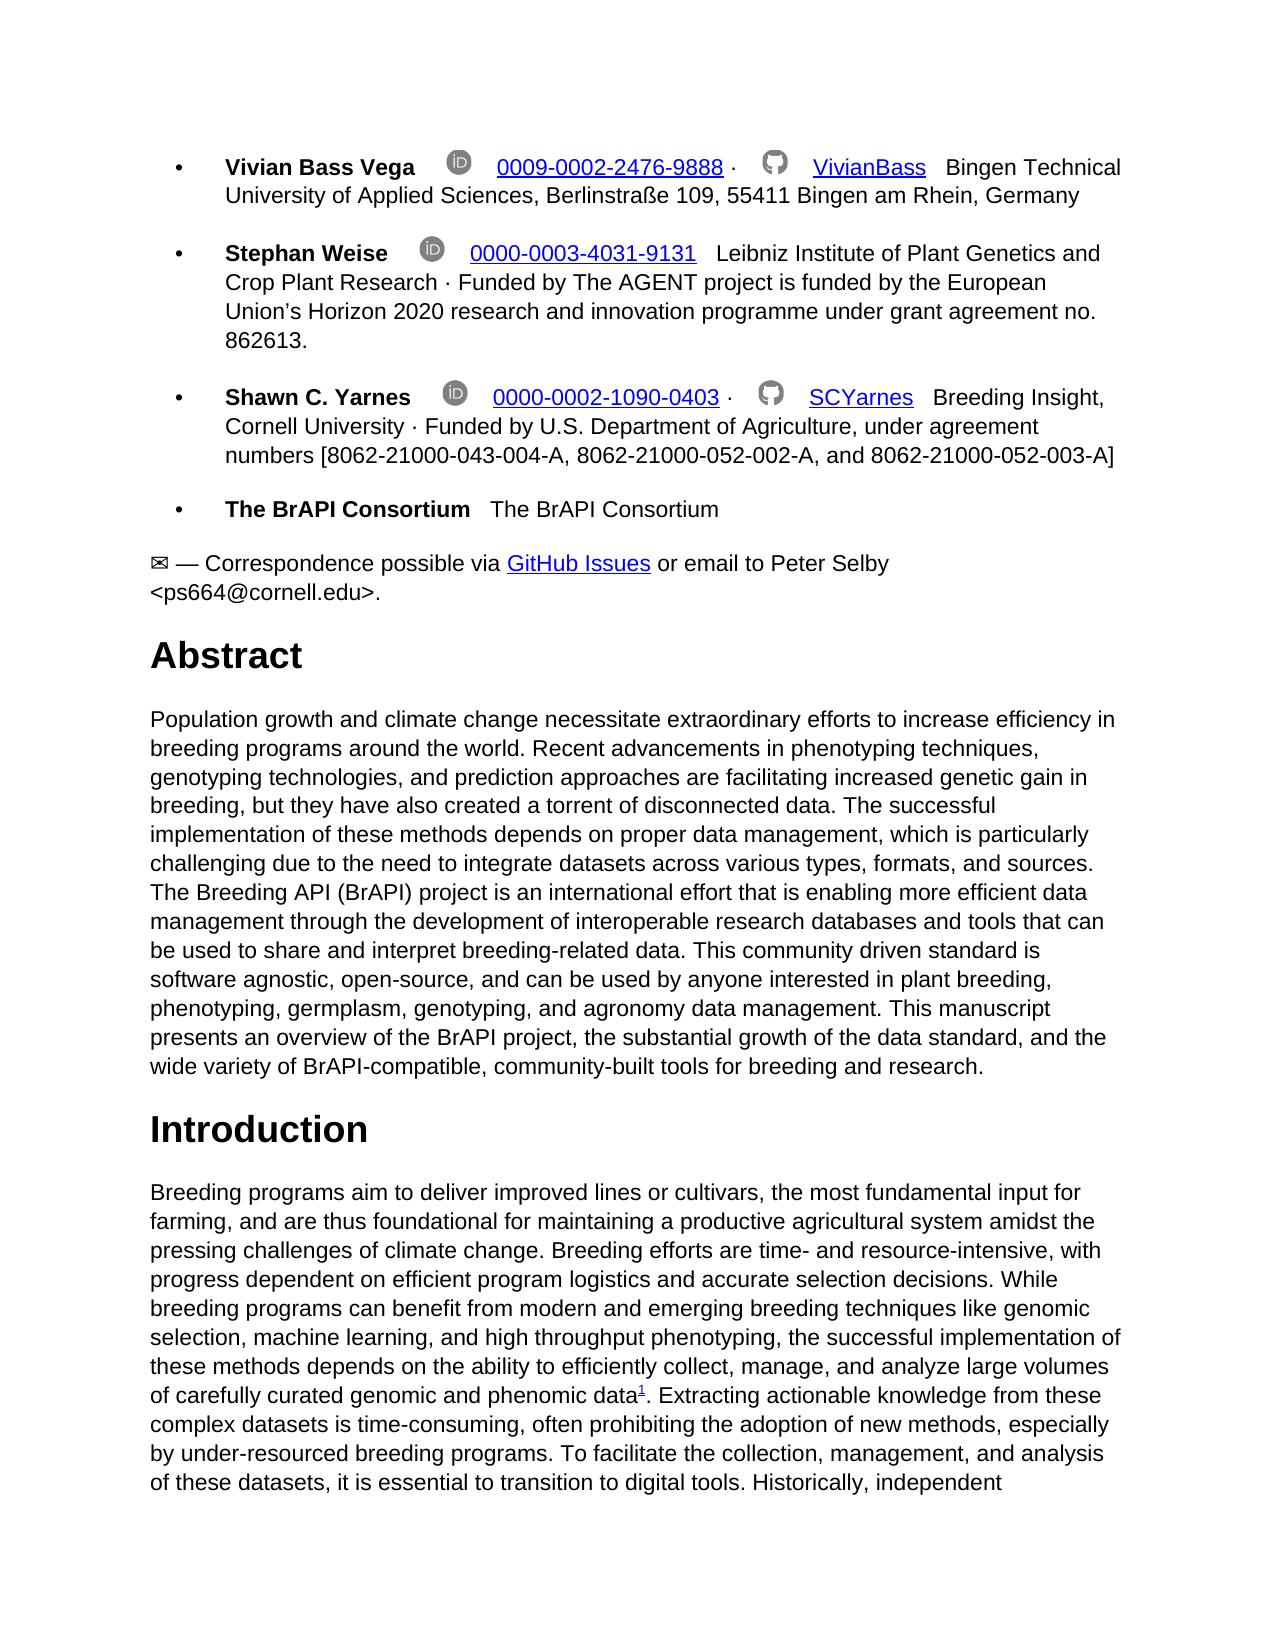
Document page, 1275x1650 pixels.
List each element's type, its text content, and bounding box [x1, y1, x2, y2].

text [150, 1179, 1125, 1495]
text Population growth and climate change necessitate extraordinary efforts to increase efficiency in breeding programs around the world. Recent advancements in phenotyping techniques, genotyping technologies, and prediction approaches are facilitating increased genetic gain in breeding, but they have also created a torrent of disconnected data. The successful implementation of these methods depends on proper data management, which is particularly challenging due to the need to integrate datasets across various types, formats, and sources. The Breeding API (BrAPI) project is an international effort that is enabling more efficient data management through the development of interoperable research databases and tools that can be used to share and interpret breeding-related data. This community driven standard is software agnostic, open-source, and can be used by anyone interested in plant breeding, phenotyping, germplasm, genotyping, and agronomy data management. This manuscript presents an overview of the BrAPI project, the substantial growth of the data standard, and the wide variety of BrAPI-compatible, community-built tools for breeding and research. [150, 706, 1125, 1079]
picture [758, 380, 784, 406]
subtitle Abstract [150, 633, 1125, 676]
list Stephan Weise 0000-0003-4031-9131 Leibniz Institute of Plant Genetics and Crop Plant Research · Funded by The AGENT project is funded by the European Union’s Horizon 2020 research and innovation programme under grant agreement no. 862613. [175, 236, 1125, 353]
picture [419, 236, 445, 262]
picture [446, 150, 472, 175]
picture [762, 150, 788, 175]
text ✉ — Correspondence possible via GitHub Issues or email to Peter Selby <ps664@cornell.edu>. [150, 550, 1125, 606]
picture [442, 380, 468, 406]
list Shawn C. Yarnes 0000-0002-1090-0403 · SCYarnes Breeding Insight, Cornell University · Funded by U.S. Department of Agriculture, under agreement numbers [8062-21000-043-004-A, 8062-21000-052-002-A, and 8062-21000-052-003-A] [175, 381, 1125, 469]
list The BrAPI Consortium The BrAPI Consortium [175, 496, 1125, 523]
list Vivian Bass Vega 0009-0002-2476-9888 · VivianBass Bingen Technical University of Applied Sciences, Berlinstraße 109, 55411 Bingen am Rhein, Germany [175, 150, 1125, 209]
subtitle Introduction [150, 1107, 1125, 1150]
